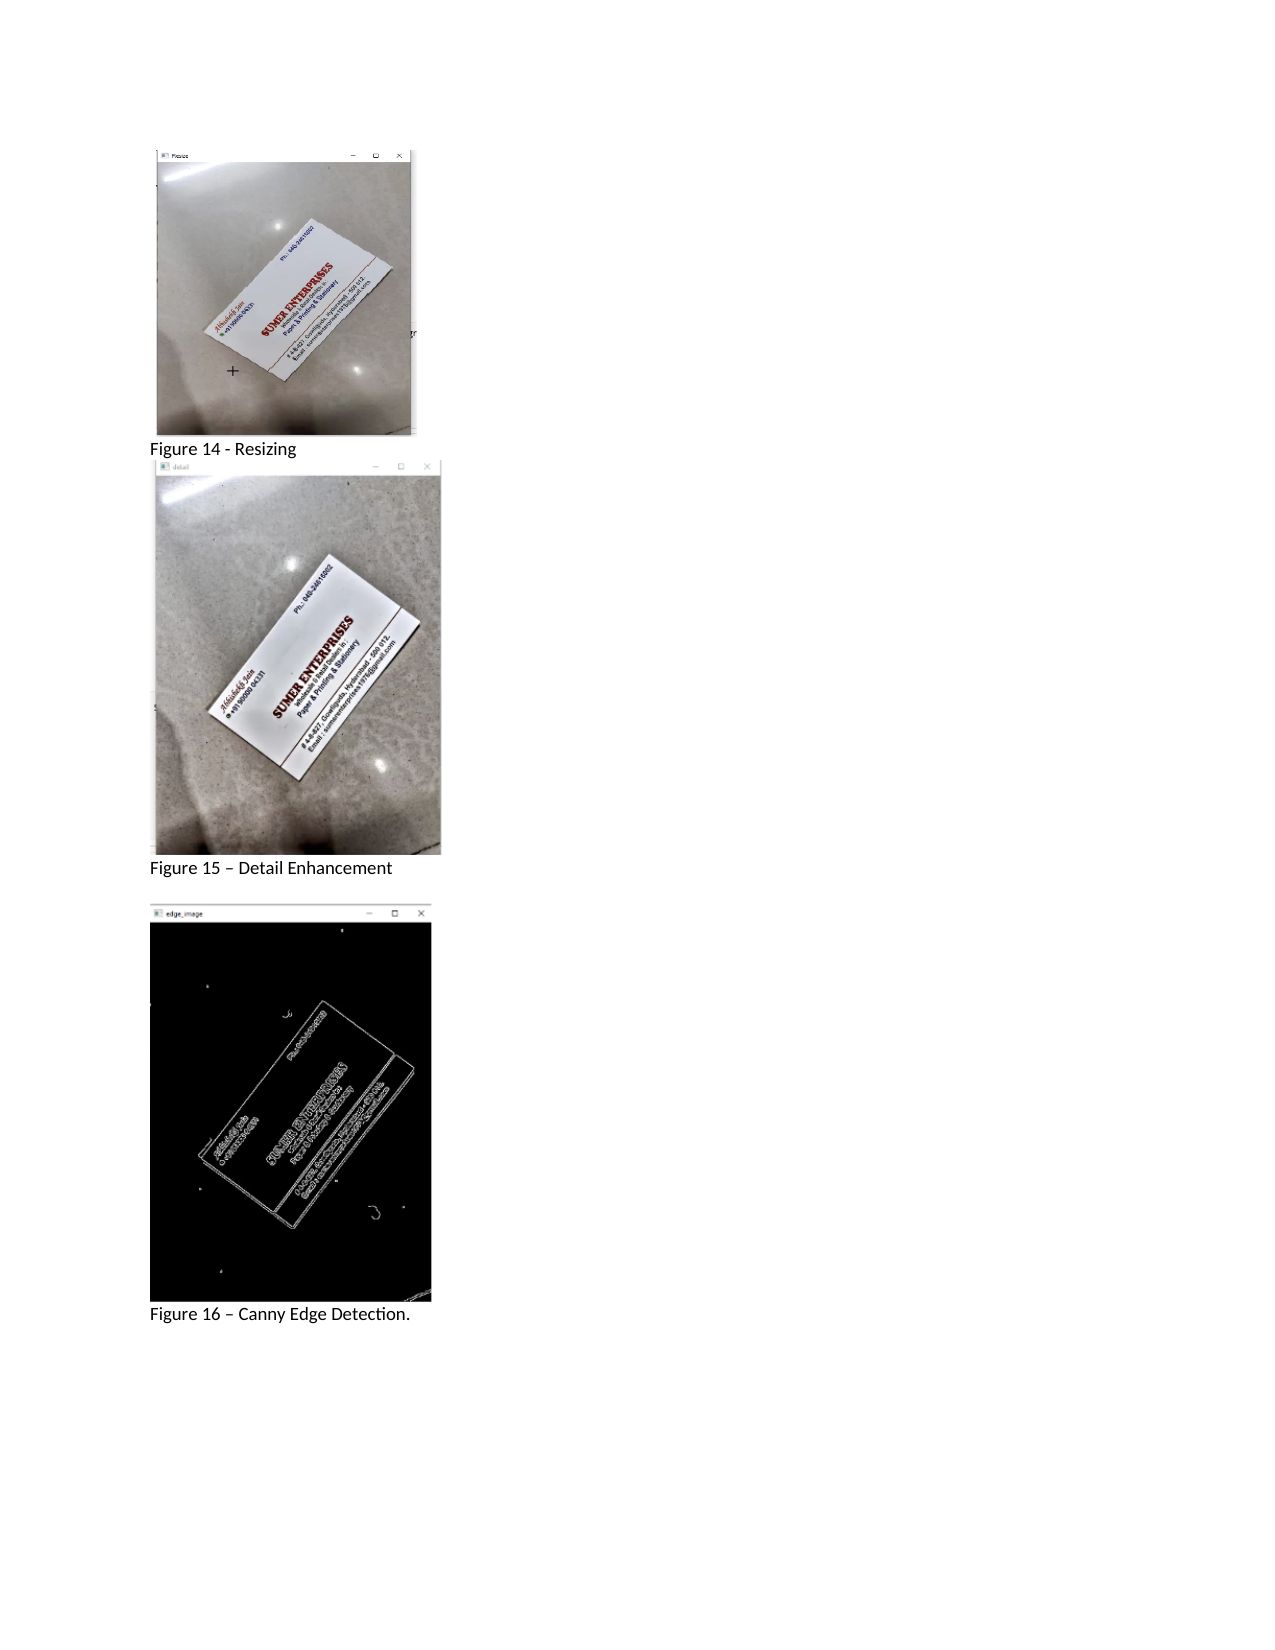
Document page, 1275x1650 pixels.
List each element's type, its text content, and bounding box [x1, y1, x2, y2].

text Figure 15 – Detail Enhancement [150, 856, 1125, 879]
picture [150, 901, 432, 1302]
text Figure 16 – Canny Edge Detection. [150, 1302, 1125, 1324]
text Figure 14 - Resizing [150, 437, 1125, 460]
picture [150, 460, 442, 856]
picture [150, 150, 417, 437]
